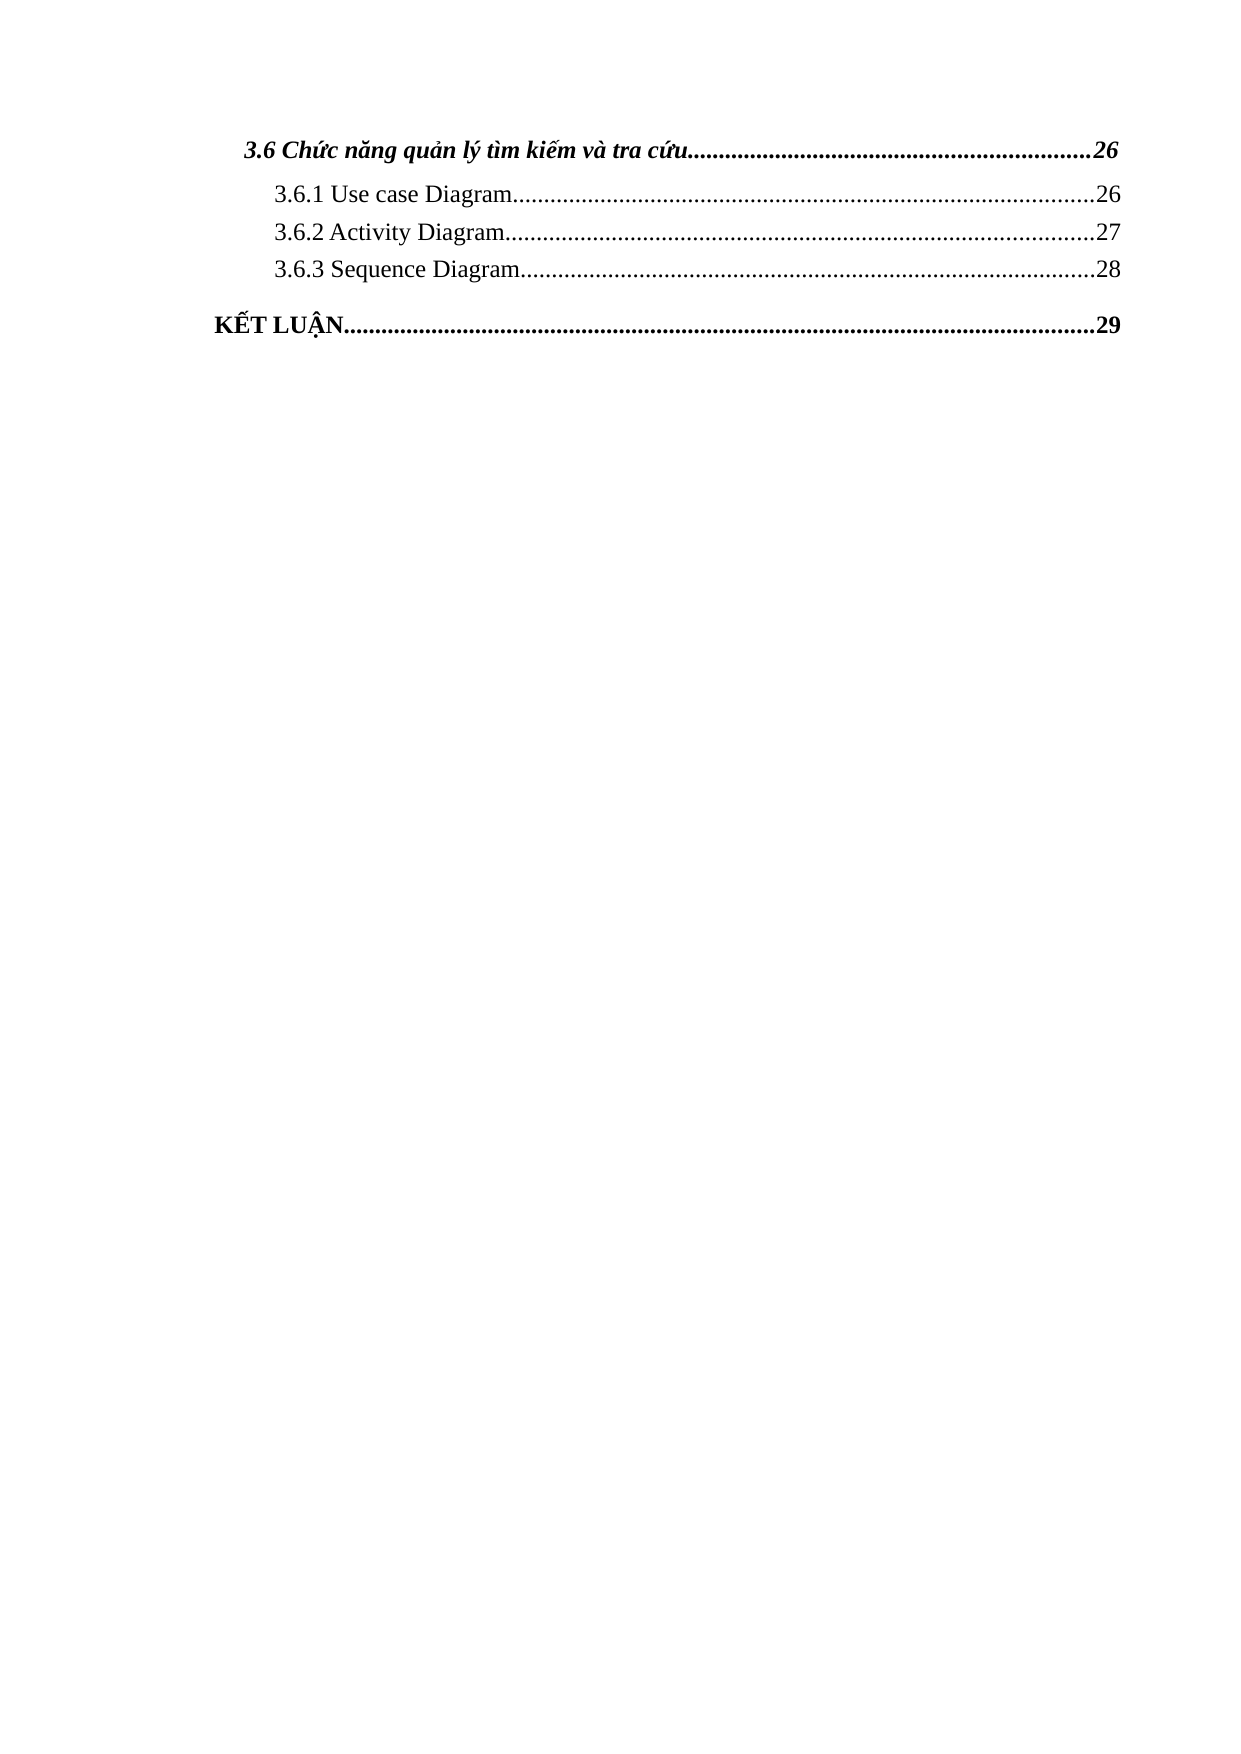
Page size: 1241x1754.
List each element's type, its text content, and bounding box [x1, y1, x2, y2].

text KẾT LUẬN 29 [177, 306, 1122, 344]
text 3.6 Chức năng quản lý tìm kiếm và tra cứu 26 [207, 131, 1122, 169]
text 3.6.1 Use case Diagram 26 [237, 175, 1122, 212]
text 3.6.2 Activity Diagram 27 [237, 212, 1122, 250]
text 3.6.3 Sequence Diagram 28 [237, 250, 1122, 287]
